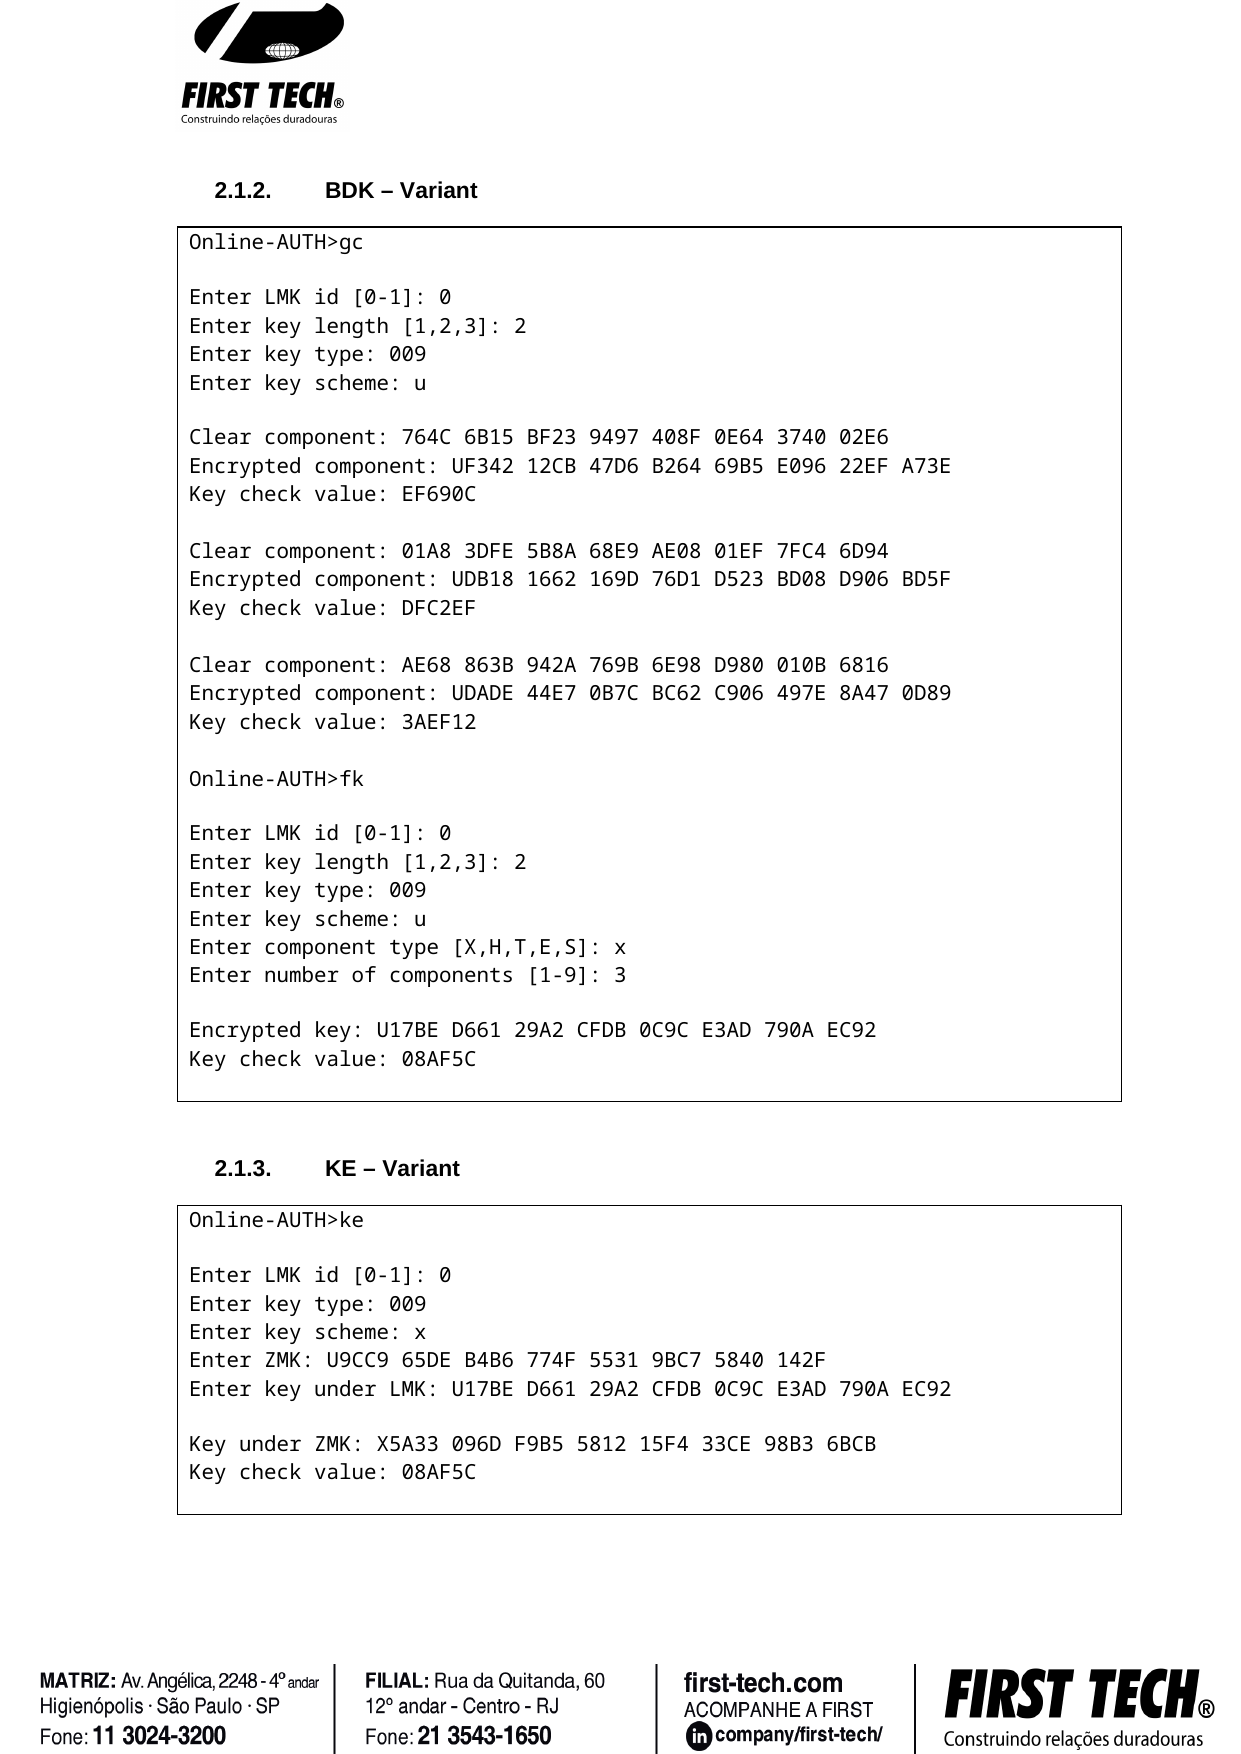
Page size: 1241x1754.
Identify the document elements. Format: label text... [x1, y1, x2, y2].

subtitle BDK – Variant [214, 177, 1122, 203]
subtitle KE – Variant [214, 1155, 1122, 1182]
picture [0, 1603, 1241, 1754]
table_header Online-AUTH>ke Enter LMK id [0-1]: 0 Enter key type: 009 Enter key scheme: x Enter ZMK: U9CC9 65DE B4B6 774F 5531 9BC7 5840 142F Enter key under LMK: U17BE D661 29A2 CFDB 0C9C E3AD 790A EC92 Key under ZMK: X5A33 096D F9B5 5812 15F4 33CE 98B3 6BCB Key check value: 08AF5C [178, 1206, 1121, 1514]
table_header Online-AUTH>gc Enter LMK id [0-1]: 0 Enter key length [1,2,3]: 2 Enter key type: 009 Enter key scheme: u Clear component: 764C 6B15 BF23 9497 408F 0E64 3740 02E6 Encrypted component: UF342 12CB 47D6 B264 69B5 E096 22EF A73E Key check value: EF690C Clear component: 01A8 3DFE 5B8A 68E9 AE08 01EF 7FC4 6D94 Encrypted component: UDB18 1662 169D 76D1 D523 BD08 D906 BD5F Key check value: DFC2EF Clear component: AE68 863B 942A 769B 6E98 D980 010B 6816 Encrypted component: UDADE 44E7 0B7C BC62 C906 497E 8A47 0D89 Key check value: 3AEF12 Online-AUTH>fk Enter LMK id [0-1]: 0 Enter key length [1,2,3]: 2 Enter key type: 009 Enter key scheme: u Enter component type [X,H,T,E,S]: x Enter number of components [1-9]: 3 Encrypted key: U17BE D661 29A2 CFDB 0C9C E3AD 790A EC92 Key check value: 08AF5C [178, 228, 1121, 1101]
picture [175, 0, 351, 132]
